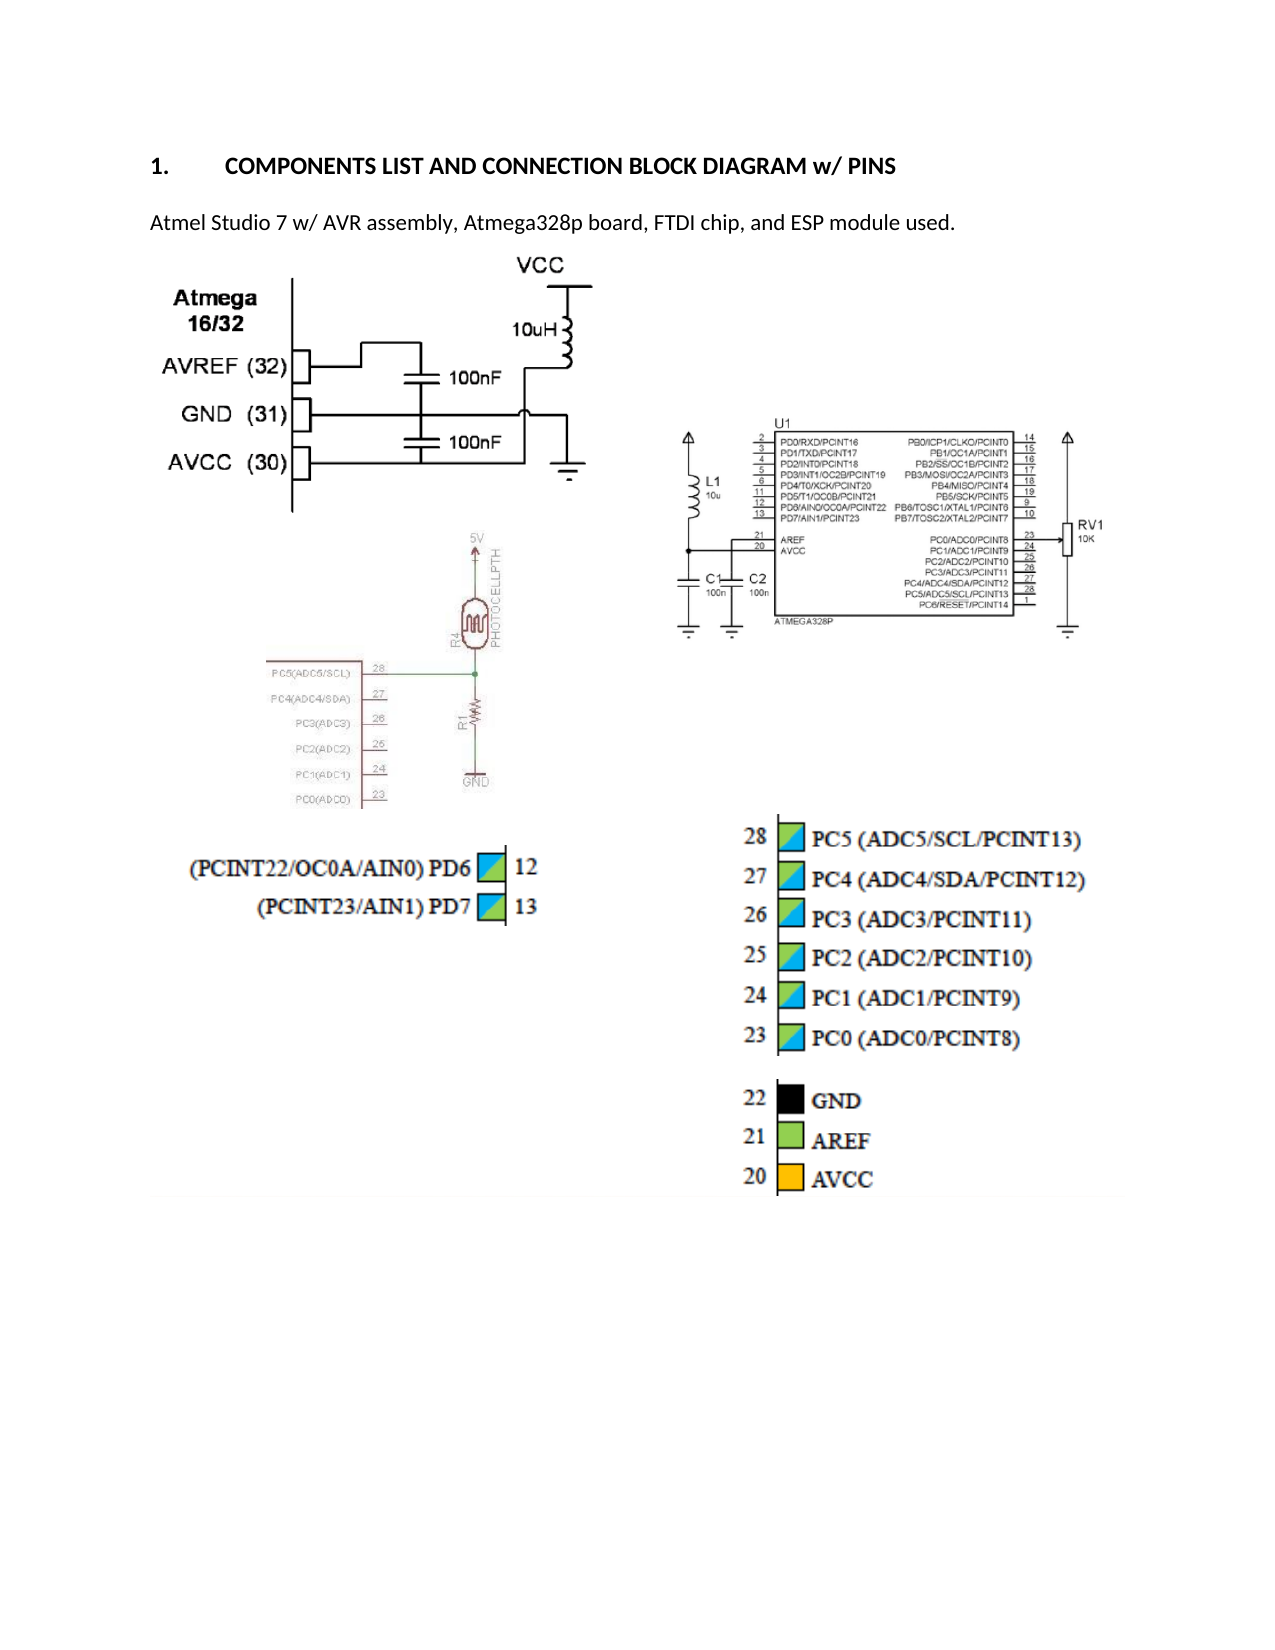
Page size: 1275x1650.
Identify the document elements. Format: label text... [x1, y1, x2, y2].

picture [150, 236, 1125, 1197]
list COMPONENTS LIST AND CONNECTION BLOCK DIAGRAM w/ PINS [150, 150, 1125, 181]
text Atmel Studio 7 w/ AVR assembly, Atmega328p board, FTDI chip, and ESP module used. [150, 208, 1125, 236]
